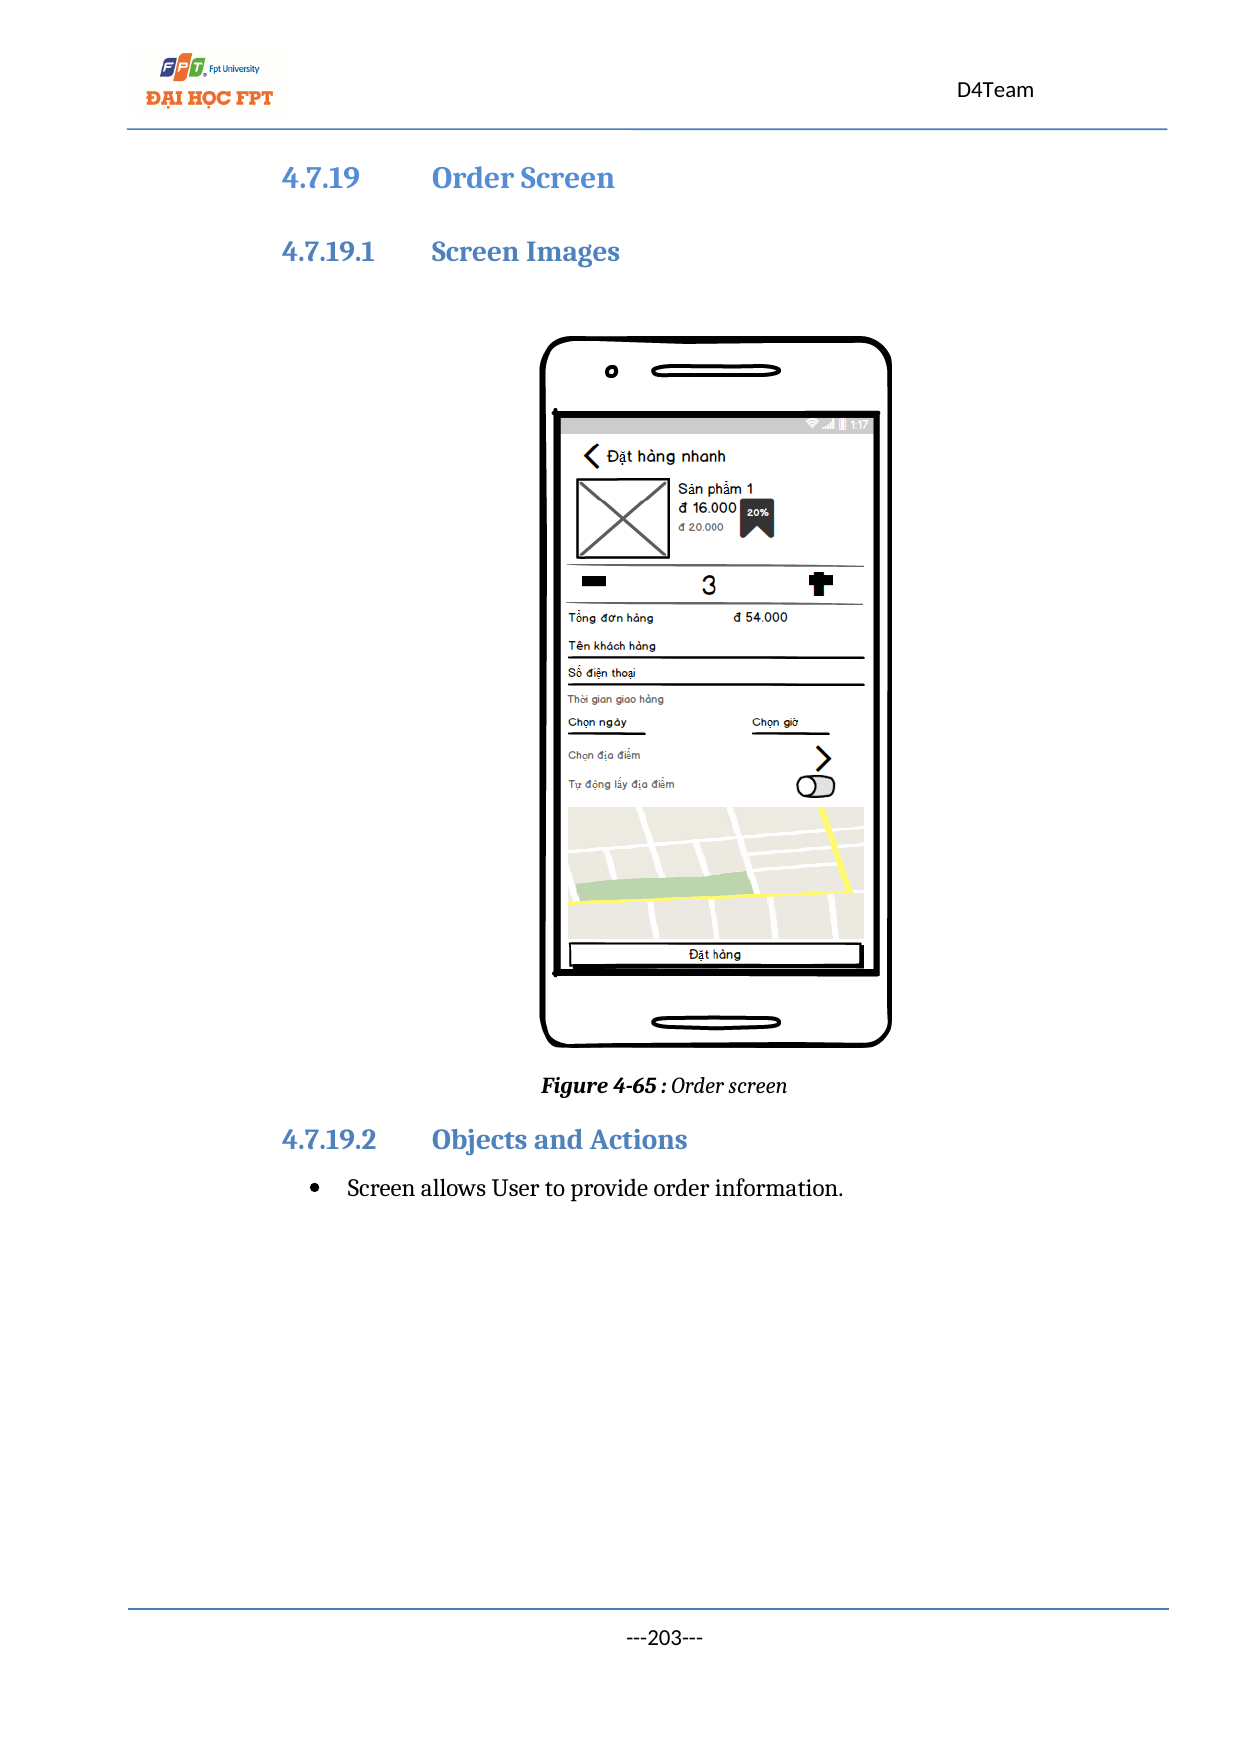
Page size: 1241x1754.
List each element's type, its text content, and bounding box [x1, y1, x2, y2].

subtitle Objects and Actions [282, 1123, 1122, 1157]
picture [129, 46, 290, 116]
subtitle Screen Images [282, 235, 1122, 268]
text Figure 4-65 : Order screen [207, 1072, 1122, 1099]
picture [538, 336, 892, 1048]
subtitle Order Screen [282, 160, 1122, 196]
list Screen allows User to provide order information. [310, 1174, 1122, 1202]
